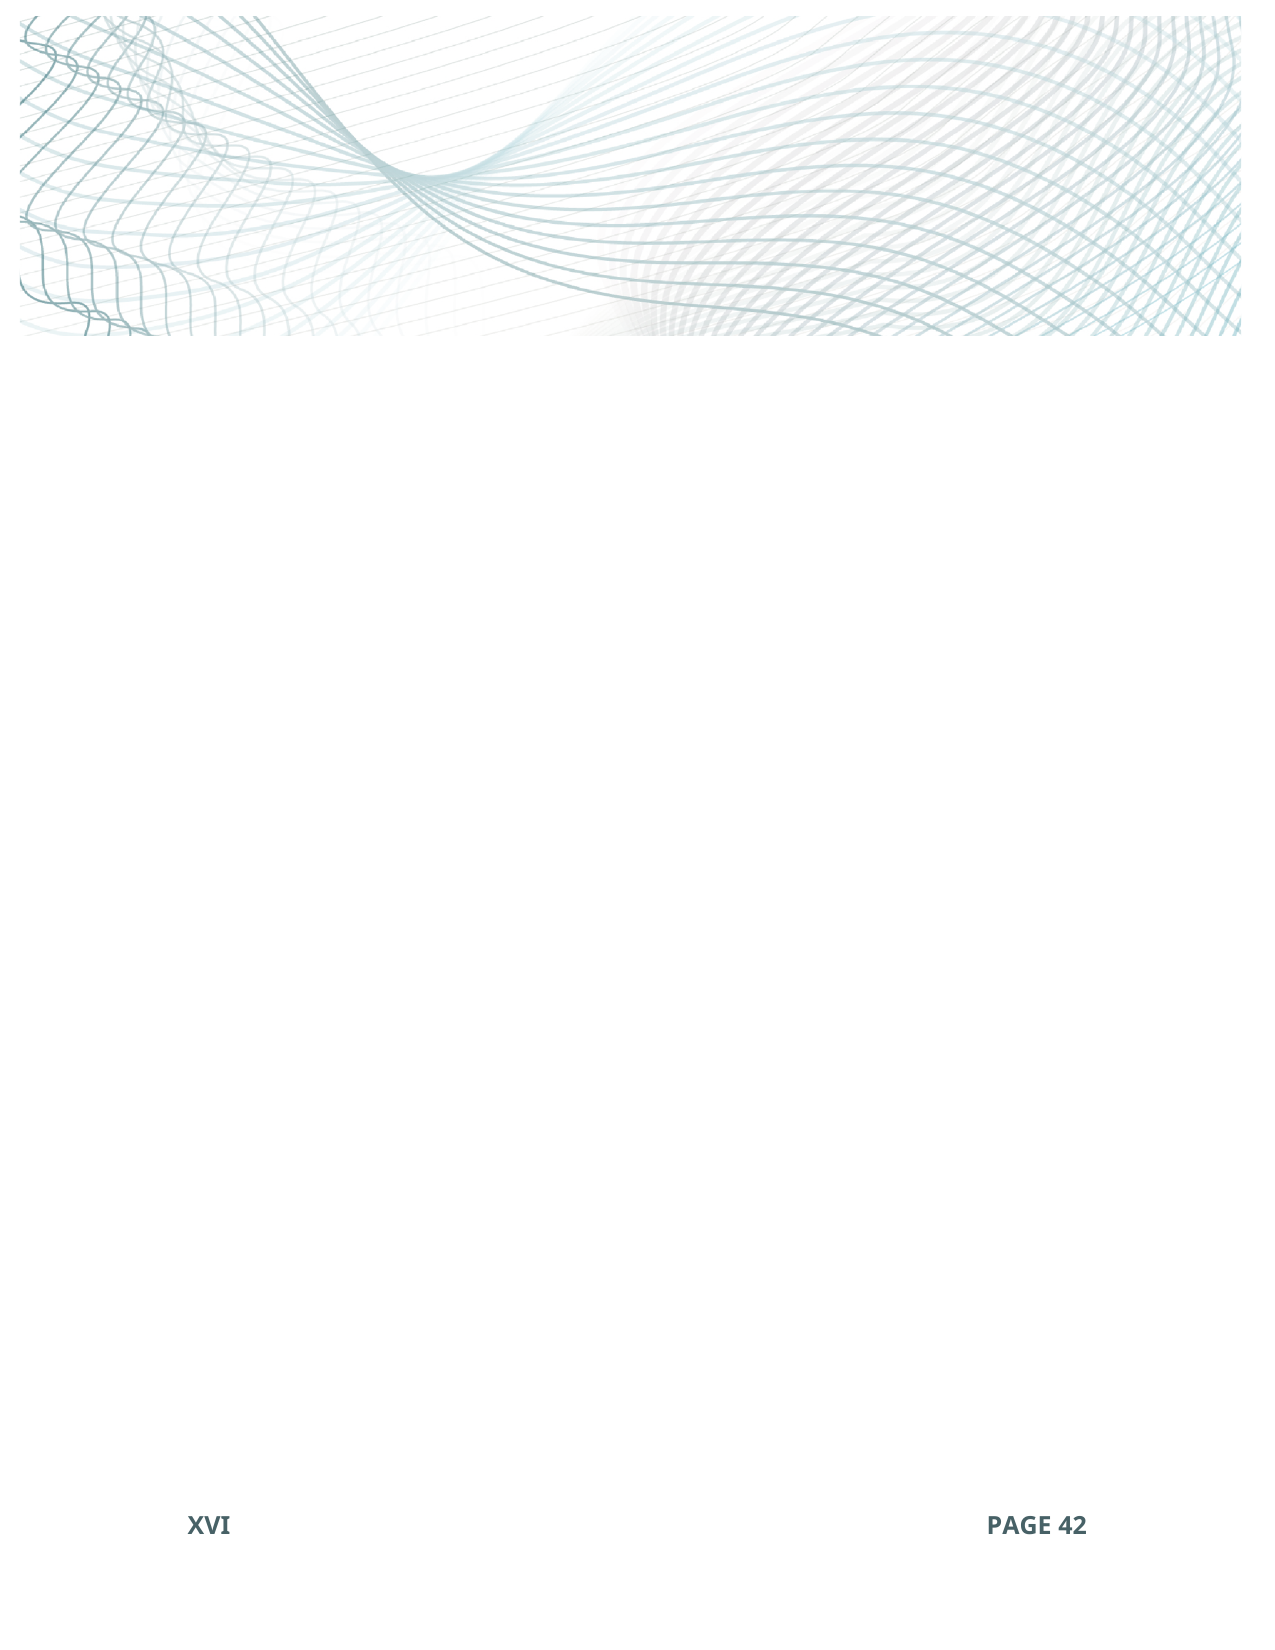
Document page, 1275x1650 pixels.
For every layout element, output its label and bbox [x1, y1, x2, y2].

picture [19, 16, 1242, 336]
